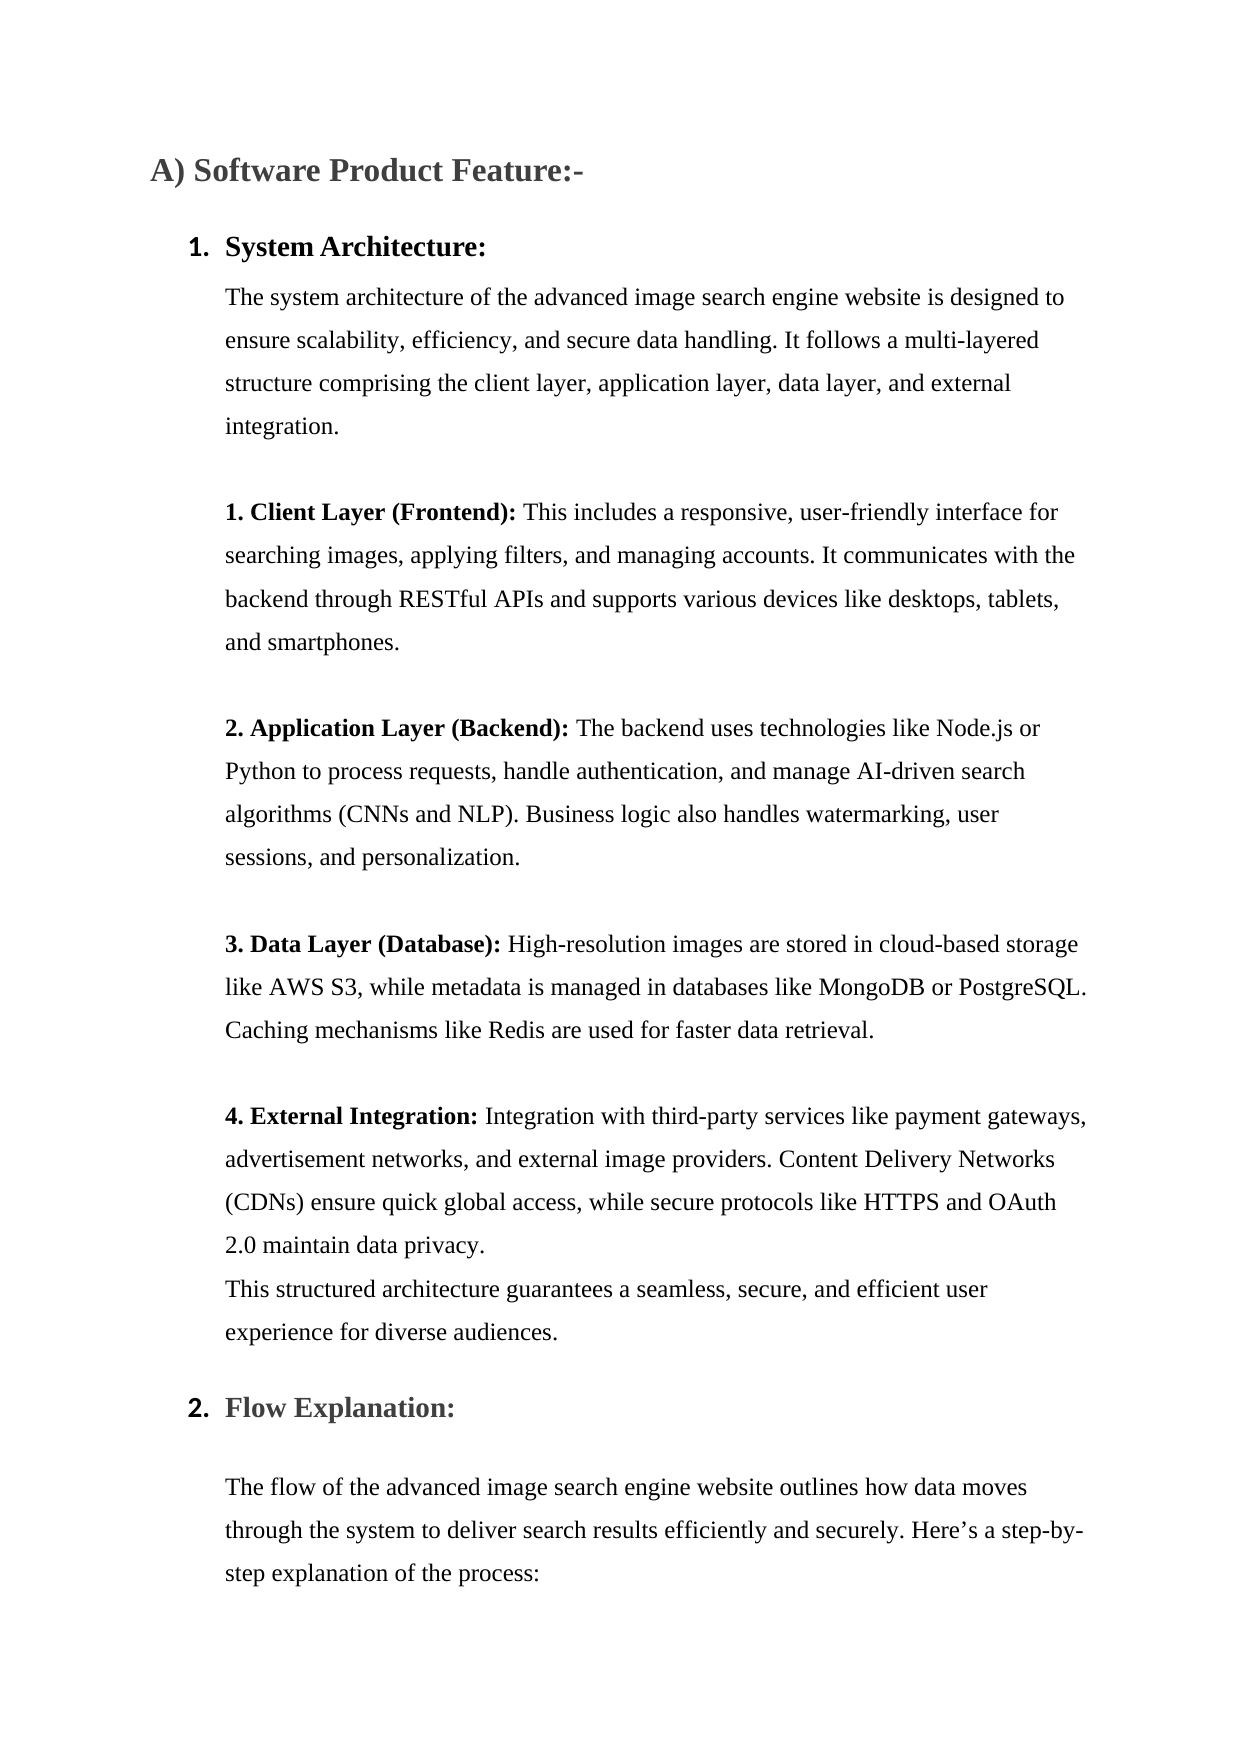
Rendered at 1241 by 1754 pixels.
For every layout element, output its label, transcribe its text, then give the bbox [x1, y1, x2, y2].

text The flow of the advanced image search engine website outlines how data moves through the system to deliver search results efficiently and securely. Here’s a step-by-step explanation of the process: [225, 1472, 1090, 1587]
list 1. Client Layer (Frontend): This includes a responsive, user-friendly interface for searching images, applying filters, and managing accounts. It communicates with the backend through RESTful APIs and supports various devices like desktops, tablets, and smartphones. [225, 497, 1090, 656]
text A) Software Product Feature:- [150, 150, 1090, 188]
list The system architecture of the advanced image search engine website is designed to ensure scalability, efficiency, and secure data handling. It follows a multi-layered structure comprising the client layer, application layer, data layer, and external integration. [225, 282, 1090, 440]
list Flow Explanation: [187, 1389, 1090, 1425]
list 3. Data Layer (Database): High-resolution images are stored in cloud-based storage like AWS S3, while metadata is managed in databases like MongoDB or PostgreSQL. Caching mechanisms like Redis are used for faster data retrieval. [225, 929, 1090, 1044]
list This structured architecture guarantees a seamless, secure, and efficient user experience for diverse audiences. [225, 1274, 1090, 1346]
list 2. Application Layer (Backend): The backend uses technologies like Node.js or Python to process requests, handle authentication, and manage AI-driven search algorithms (CNNs and NLP). Business logic also handles watermarking, user sessions, and personalization. [225, 713, 1090, 871]
list 4. External Integration: Integration with third-party services like payment gateways, advertisement networks, and external image providers. Content Delivery Networks (CDNs) ensure quick global access, while secure protocols like HTTPS and OAuth 2.0 maintain data privacy. [225, 1101, 1090, 1259]
list System Architecture: [187, 228, 1090, 264]
